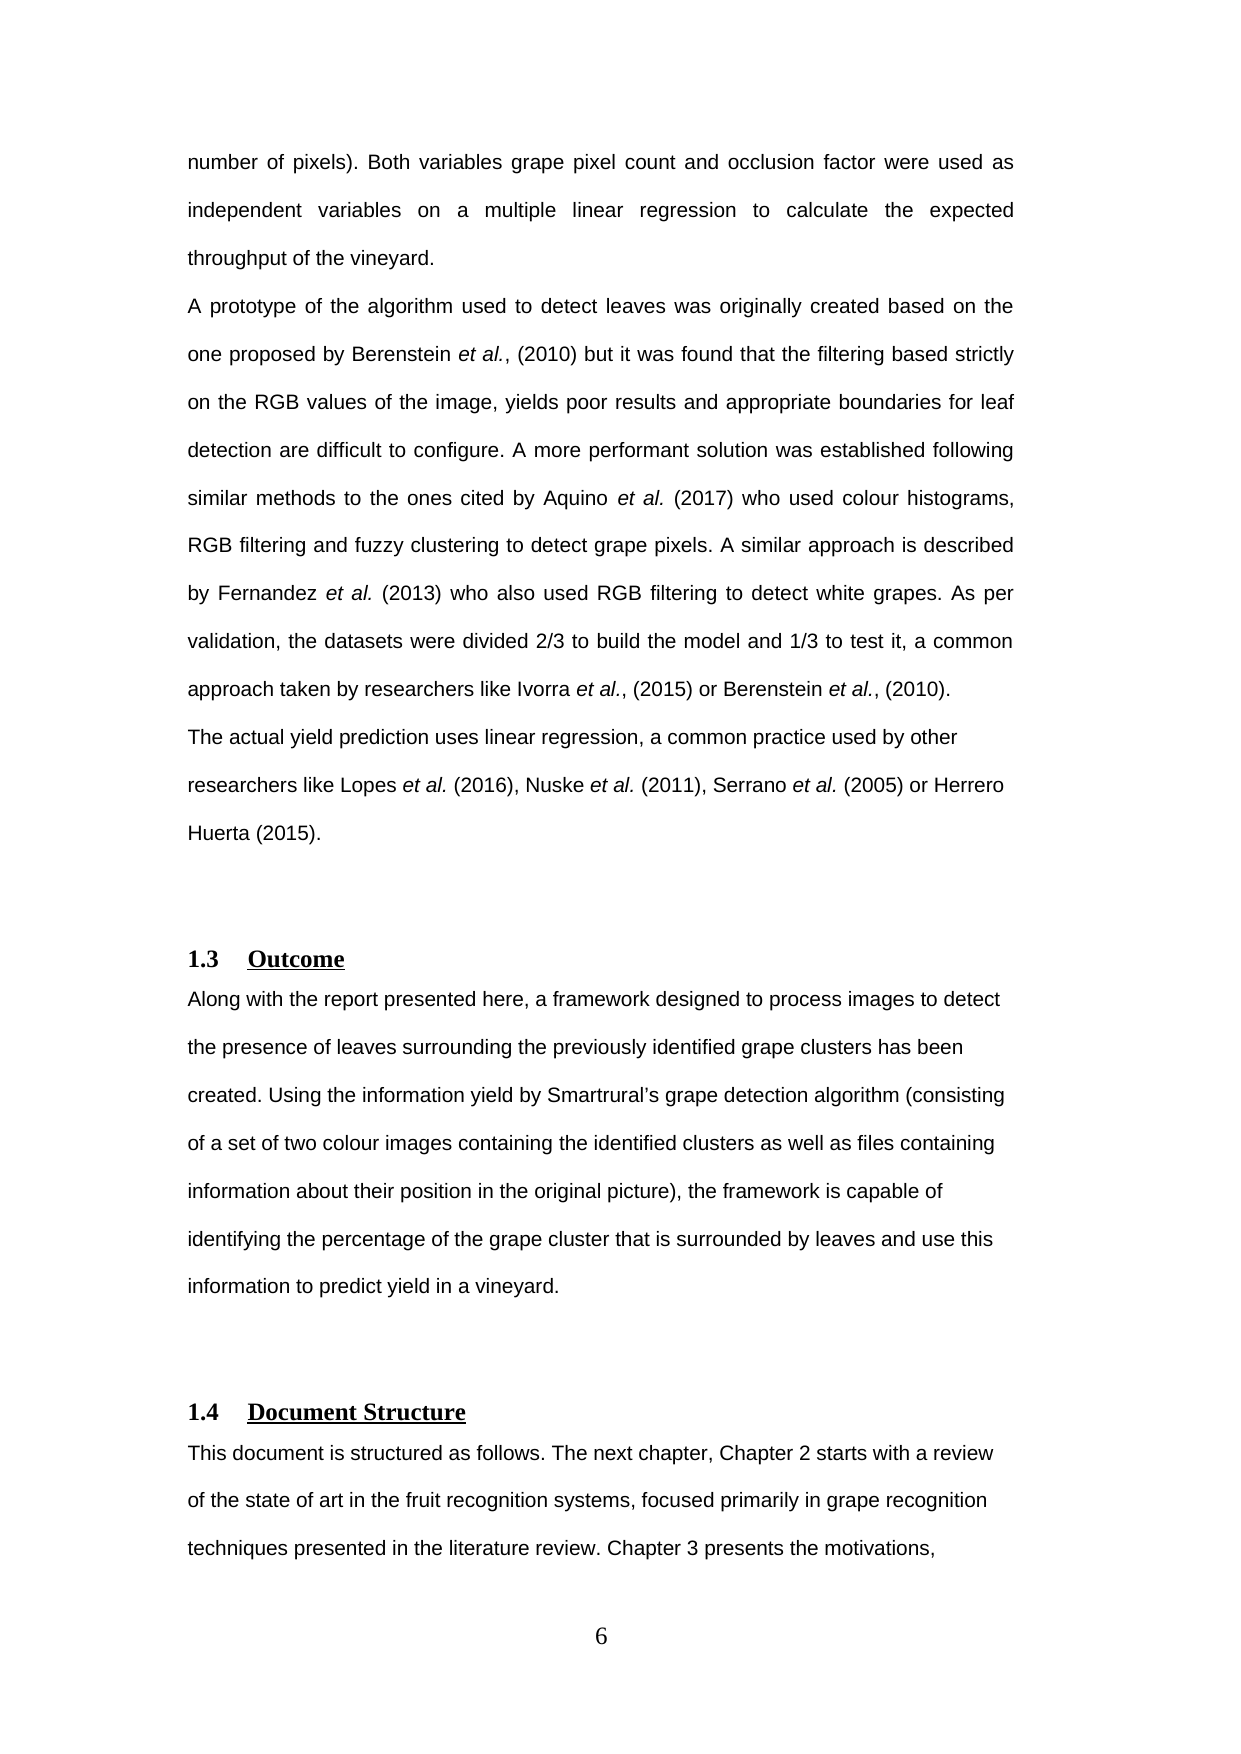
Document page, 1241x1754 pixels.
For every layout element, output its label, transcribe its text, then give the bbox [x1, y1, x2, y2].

text A prototype of the algorithm used to detect leaves was originally created based on the one proposed by Berenstein et al., (2010) but it was found that the filtering based strictly on the RGB values of the image, yields poor results and appropriate boundaries for leaf detection are difficult to configure. A more performant solution was established following similar methods to the ones cited by Aquino et al. (2017) who used colour histograms, RGB filtering and fuzzy clustering to detect grape pixels. A similar approach is described by Fernandez et al. (2013) who also used RGB filtering to detect white grapes. As per validation, the datasets were divided 2/3 to build the model and 1/3 to test it, a common approach taken by researchers like Ivorra et al., (2015) or Berenstein et al., (2010). [187, 294, 1015, 701]
subtitle Outcome [187, 944, 955, 972]
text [187, 150, 1015, 270]
text Along with the report presented here, a framework designed to process images to detect the presence of leaves surrounding the previously identified grape clusters has been created. Using the information yield by Smartrural’s grape detection algorithm (consisting of a set of two colour images containing the identified clusters as well as files containing information about their position in the original picture), the framework is capable of identifying the percentage of the grape cluster that is surrounded by leaves and use this information to predict yield in a vineyard. [187, 987, 1015, 1298]
text The actual yield prediction uses linear regression, a common practice used by other researchers like Lopes et al. (2016), Nuske et al. (2011), Serrano et al. (2005) or Herrero Huerta (2015). [187, 725, 1015, 845]
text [187, 1440, 1015, 1560]
subtitle Document Structure [187, 1397, 955, 1426]
